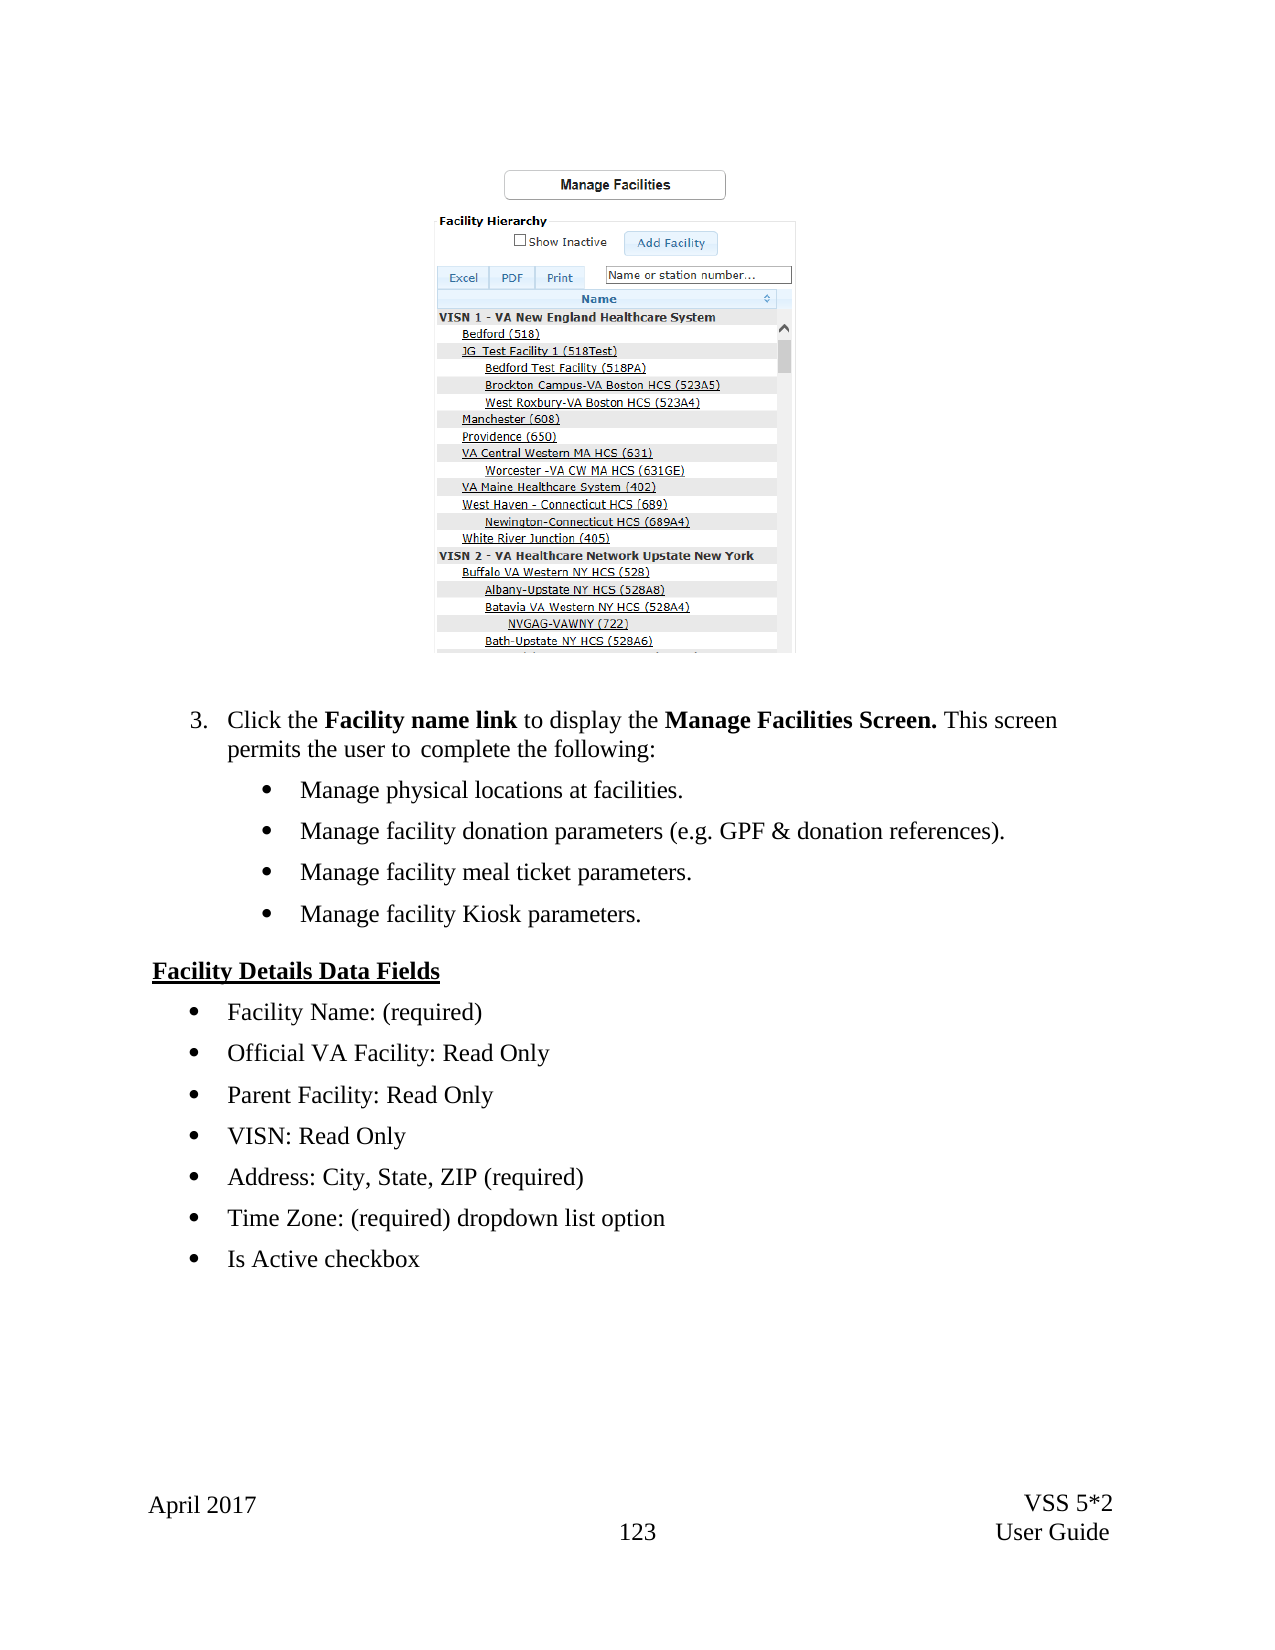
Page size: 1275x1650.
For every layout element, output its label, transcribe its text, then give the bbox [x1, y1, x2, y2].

text Facility Details Data Fields [152, 956, 1137, 985]
list Is Active checkbox [189, 1244, 1137, 1273]
list Facility Name: (required) [189, 997, 1137, 1026]
list Manage facility meal ticket parameters. [262, 857, 1137, 886]
list Click the Facility name link to display the Manage Facilities Screen. This screen permits the user to complete the following: [189, 705, 1124, 763]
list Manage facility donation parameters (e.g. GPF & donation references). [262, 816, 1137, 845]
list Address: City, State, ZIP (required) [189, 1162, 1137, 1191]
picture [187, 145, 1047, 653]
list Manage physical locations at facilities. [262, 775, 1137, 804]
list VISN: Read Only [189, 1121, 1137, 1149]
list Parent Facility: Read Only [189, 1080, 1137, 1108]
list Manage facility Kiosk parameters. [262, 899, 1137, 927]
list Time Zone: (required) dropdown list option [189, 1203, 1137, 1232]
list Official VA Facility: Read Only [189, 1038, 1137, 1067]
